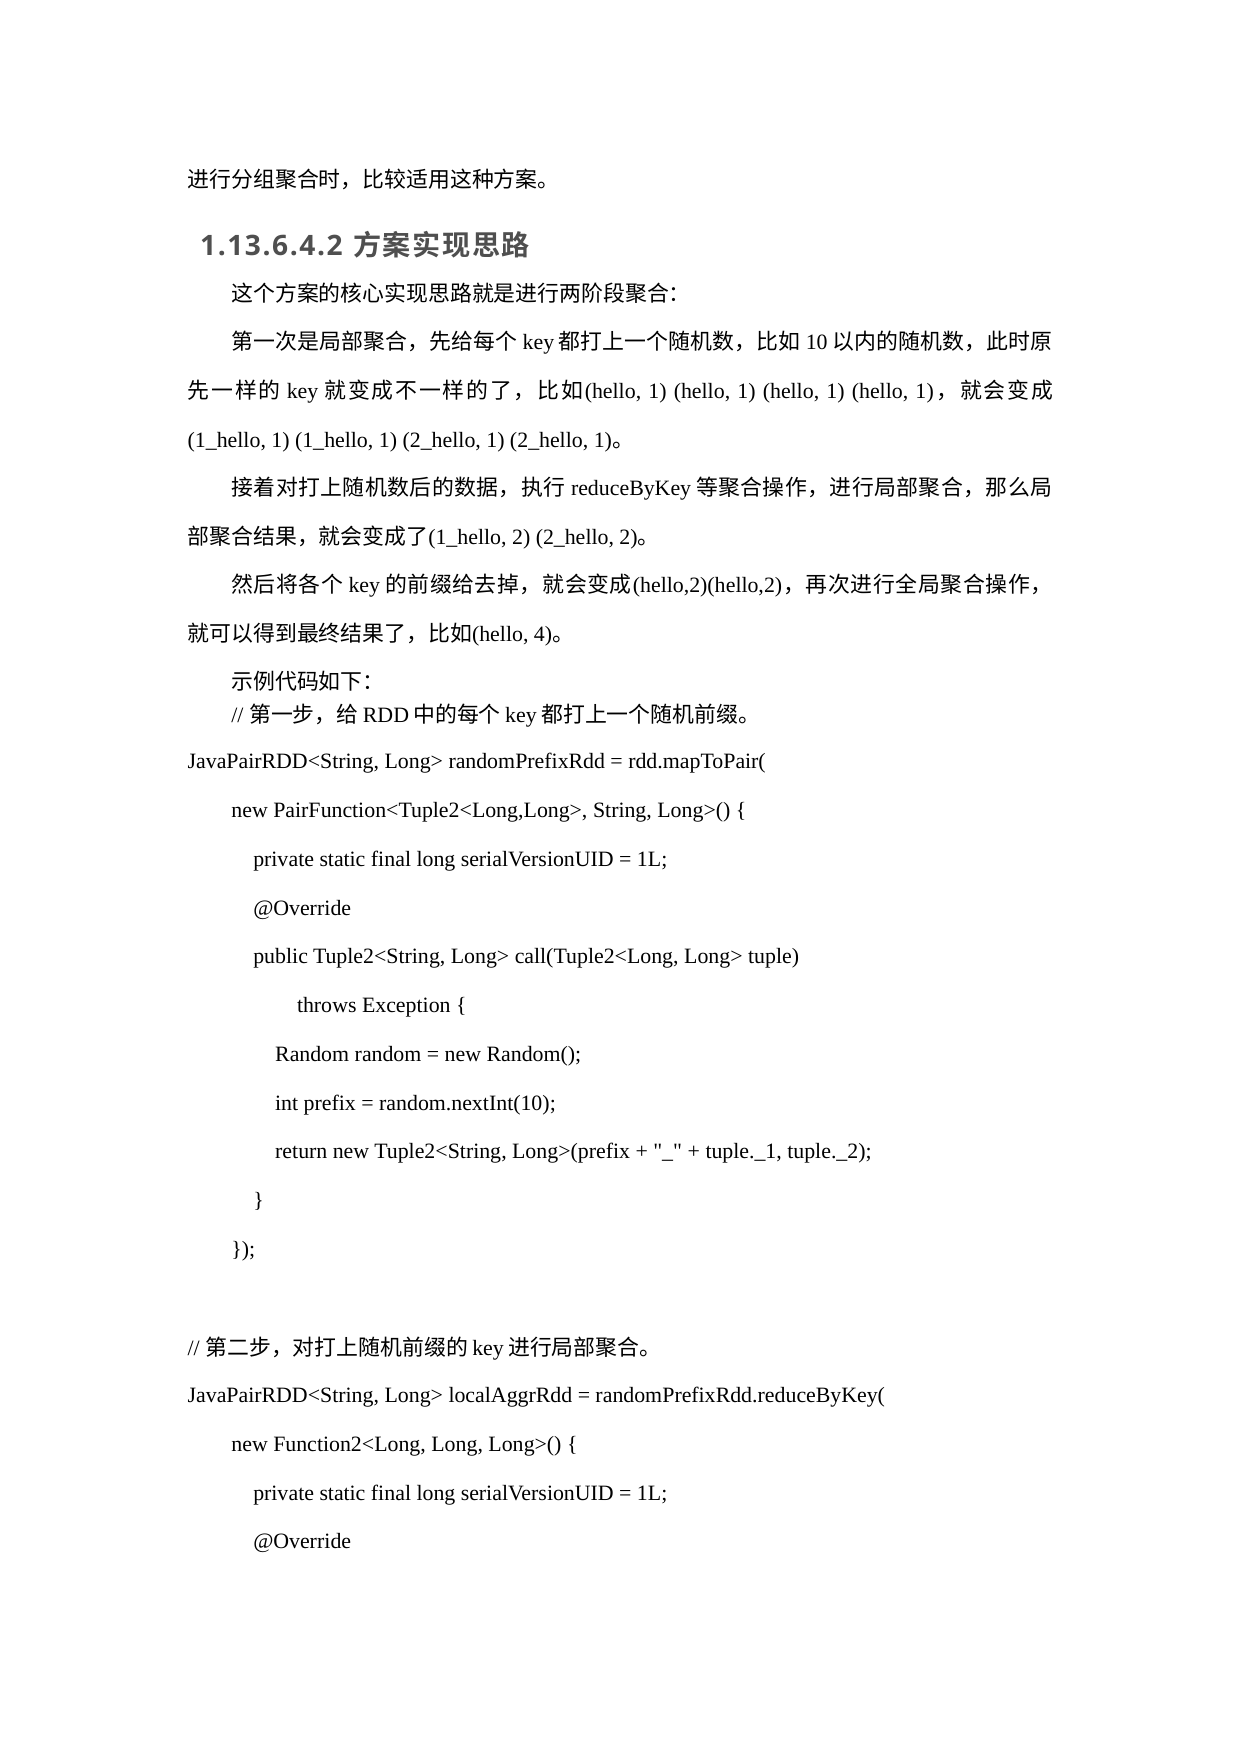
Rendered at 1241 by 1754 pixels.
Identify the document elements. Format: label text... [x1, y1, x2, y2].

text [187, 162, 1053, 194]
text 示例代码如下： [200, 664, 1040, 696]
text 这个方案的核心实现思路就是进行两阶段聚合： [187, 275, 1053, 308]
text 第一次是局部聚合，先给每个key都打上一个随机数，比如10以内的随机数，此时原先一样的key就变成不一样的了，比如(hello, 1) (hello, 1) (hello, 1) (hello, 1)，就会变成(1_hello, 1) (1_hello, 1) (2_hello, 1) (2_hello, 1)。 [187, 324, 1053, 454]
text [187, 696, 1053, 1557]
text 接着对打上随机数后的数据，执行reduceByKey等聚合操作，进行局部聚合，那么局部聚合结果，就会变成了(1_hello, 2) (2_hello, 2)。 [187, 469, 1053, 551]
subtitle 1.13.6.4.2 方案实现思路 [200, 210, 1040, 275]
text 然后将各个key的前缀给去掉，就会变成(hello,2)(hello,2)，再次进行全局聚合操作，就可以得到最终结果了，比如(hello, 4)。 [187, 567, 1053, 648]
